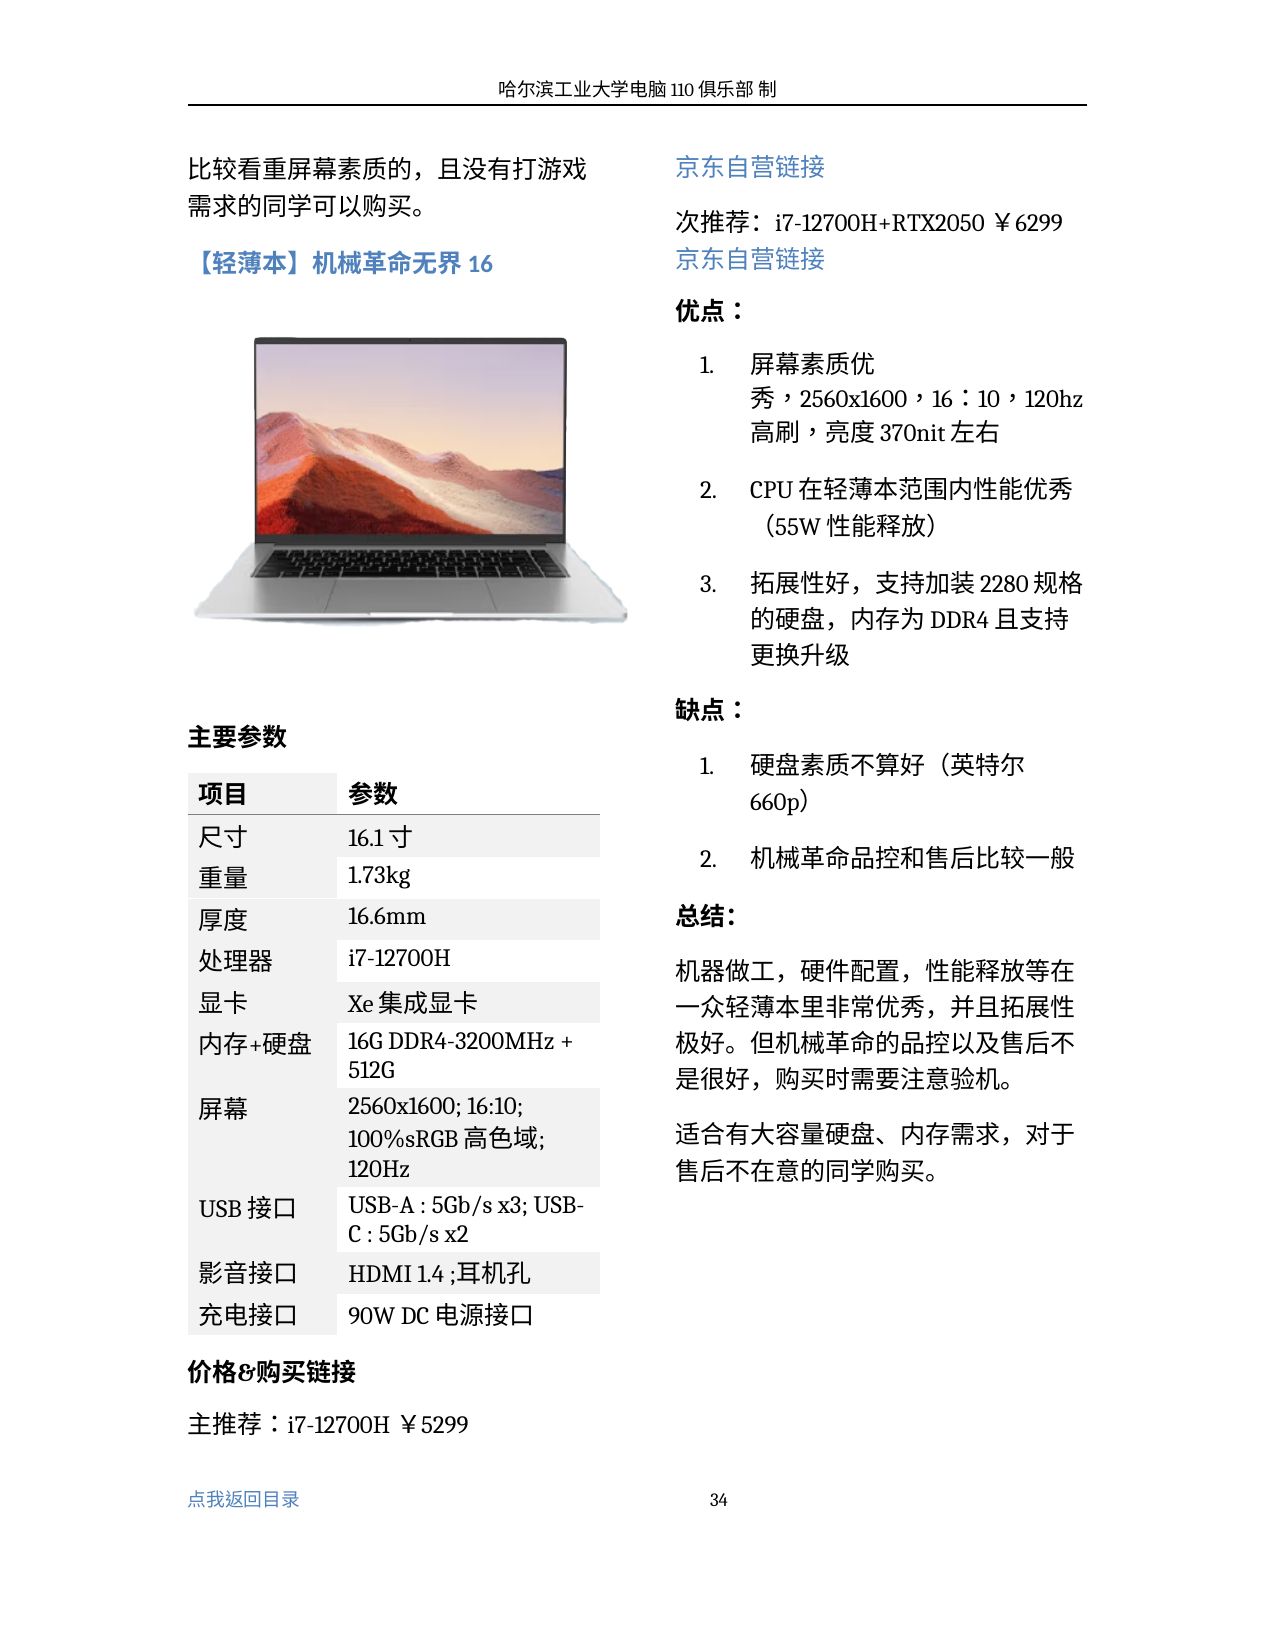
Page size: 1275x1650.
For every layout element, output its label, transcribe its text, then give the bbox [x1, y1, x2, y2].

list CPU在轻薄本范围内性能优秀（55W性能释放） [700, 470, 1087, 542]
table_cell 16G DDR4-3200MHz + 512G [337, 1023, 600, 1088]
table_cell 1.73kg [337, 857, 600, 898]
table_header 项目 [188, 773, 337, 814]
picture [187, 279, 634, 652]
table_cell 屏幕 [188, 1088, 337, 1187]
text 主要参数 [187, 720, 600, 754]
table_cell USB-A : 5Gb/s x3; USB-C : 5Gb/s x2 [337, 1187, 600, 1252]
text 价格&购买链接 [187, 1354, 600, 1388]
table_cell 内存+硬盘 [188, 1023, 337, 1088]
table_cell 尺寸 [188, 815, 337, 857]
text 比较看重屏幕素质的，且没有打游戏需求的同学可以购买。 [187, 150, 600, 222]
table_cell 处理器 [188, 940, 337, 982]
list 硬盘素质不算好（英特尔660p） [700, 746, 1087, 818]
table_cell 90W DC电源接口 [337, 1294, 600, 1335]
table_header 参数 [337, 773, 600, 814]
list 机械革命品控和售后比较一般 [700, 839, 1087, 875]
table_cell 2560x1600; 16:10; 100%sRGB高色域; 120Hz [337, 1088, 600, 1187]
table_cell Xe集成显卡 [337, 982, 600, 1023]
table_cell HDMI 1.4 ;耳机孔 [337, 1252, 600, 1294]
table_cell i7-12700H [337, 940, 600, 982]
text 京东自营链接 [675, 150, 1087, 184]
text 适合有大容量硬盘、内存需求，对于售后不在意的同学购买。 [675, 1115, 1087, 1187]
table_cell 16.6mm [337, 899, 600, 940]
table_cell 16.1寸 [337, 815, 600, 857]
text 缺点： [675, 693, 1087, 727]
list 屏幕素质优秀，2560x1600，16：10，120hz高刷，亮度370nit左右 [700, 347, 1087, 449]
table_cell 重量 [188, 857, 337, 898]
text 次推荐：i7-12700H+RTX2050 ￥6299 京东自营链接 [675, 203, 1087, 275]
text 优点： [675, 294, 1087, 328]
list 拓展性好，支持加装2280规格的硬盘，内存为DDR4且支持更换升级 [700, 563, 1087, 672]
table_cell USB接口 [188, 1187, 337, 1252]
table_cell 厚度 [188, 899, 337, 940]
table_cell 显卡 [188, 982, 337, 1023]
text 主推荐：i7-12700H ￥5299 [187, 1407, 600, 1441]
text 机器做工，硬件配置，性能释放等在一众轻薄本里非常优秀，并且拓展性极好。但机械革命的品控以及售后不是很好，购买时需要注意验机。 [675, 951, 1087, 1096]
text 总结： [675, 896, 1087, 932]
subtitle 【轻薄本】机械革命无界16 [187, 243, 600, 279]
table_cell 影音接口 [188, 1252, 337, 1294]
table_cell 充电接口 [188, 1294, 337, 1335]
